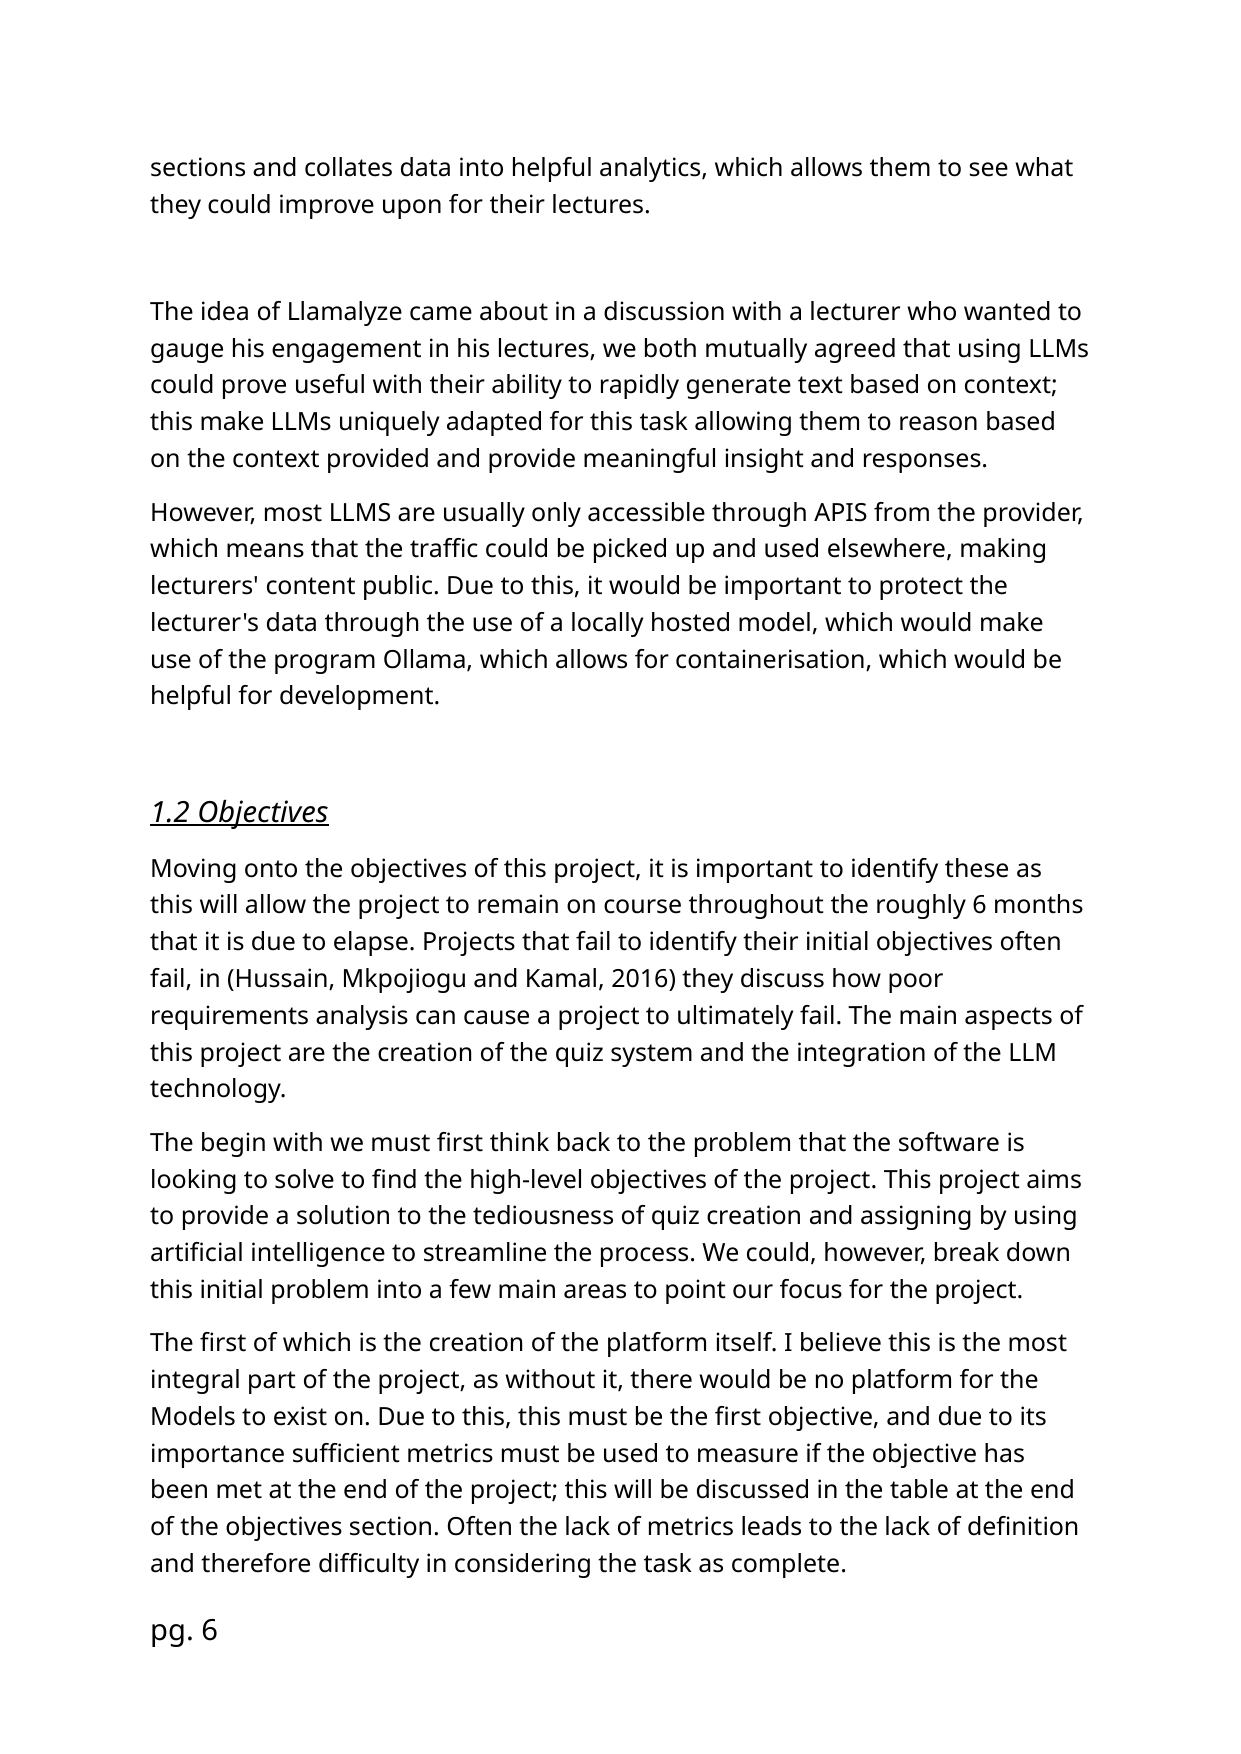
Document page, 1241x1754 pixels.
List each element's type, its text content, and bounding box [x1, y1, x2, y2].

text The idea of Llamalyze came about in a discussion with a lecturer who wanted to gauge his engagement in his lectures, we both mutually agreed that using LLMs could prove useful with their ability to rapidly generate text based on context; this make LLMs uniquely adapted for this task allowing them to reason based on the context provided and provide meaningful insight and responses. [150, 294, 1090, 475]
text 1.2 Objectives [150, 791, 1090, 831]
text The begin with we must first think back to the problem that the software is looking to solve to find the high-level objectives of the project. This project aims to provide a solution to the tediousness of quiz creation and assigning by using artificial intelligence to streamline the process. We could, however, break down this initial problem into a few main areas to point our focus for the project. [150, 1124, 1090, 1306]
text Moving onto the objectives of this project, it is important to identify these as this will allow the project to remain on course throughout the roughly 6 months that it is due to elapse. Projects that fail to identify their initial objectives often fail, in (Hussain, Mkpojiogu and Kamal, 2016) they discuss how poor requirements analysis can cause a project to ultimately fail. The main aspects of this project are the creation of the quiz system and the integration of the LLM technology. [150, 850, 1090, 1105]
text The first of which is the creation of the platform itself. I believe this is the most integral part of the project, as without it, there would be no platform for the Models to exist on. Due to this, this must be the first objective, and due to its importance sufficient metrics must be used to measure if the objective has been met at the end of the project; this will be discussed in the table at the end of the objectives section. Often the lack of metrics leads to the lack of definition and therefore difficulty in considering the task as complete. [150, 1325, 1090, 1580]
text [150, 150, 1090, 221]
text However, most LLMS are usually only accessible through APIS from the provider, which means that the traffic could be picked up and used elsewhere, making lecturers' content public. Due to this, it would be important to protect the lecturer's data through the use of a locally hosted model, which would make use of the program Ollama, which allows for containerisation, which would be helpful for development. [150, 494, 1090, 712]
